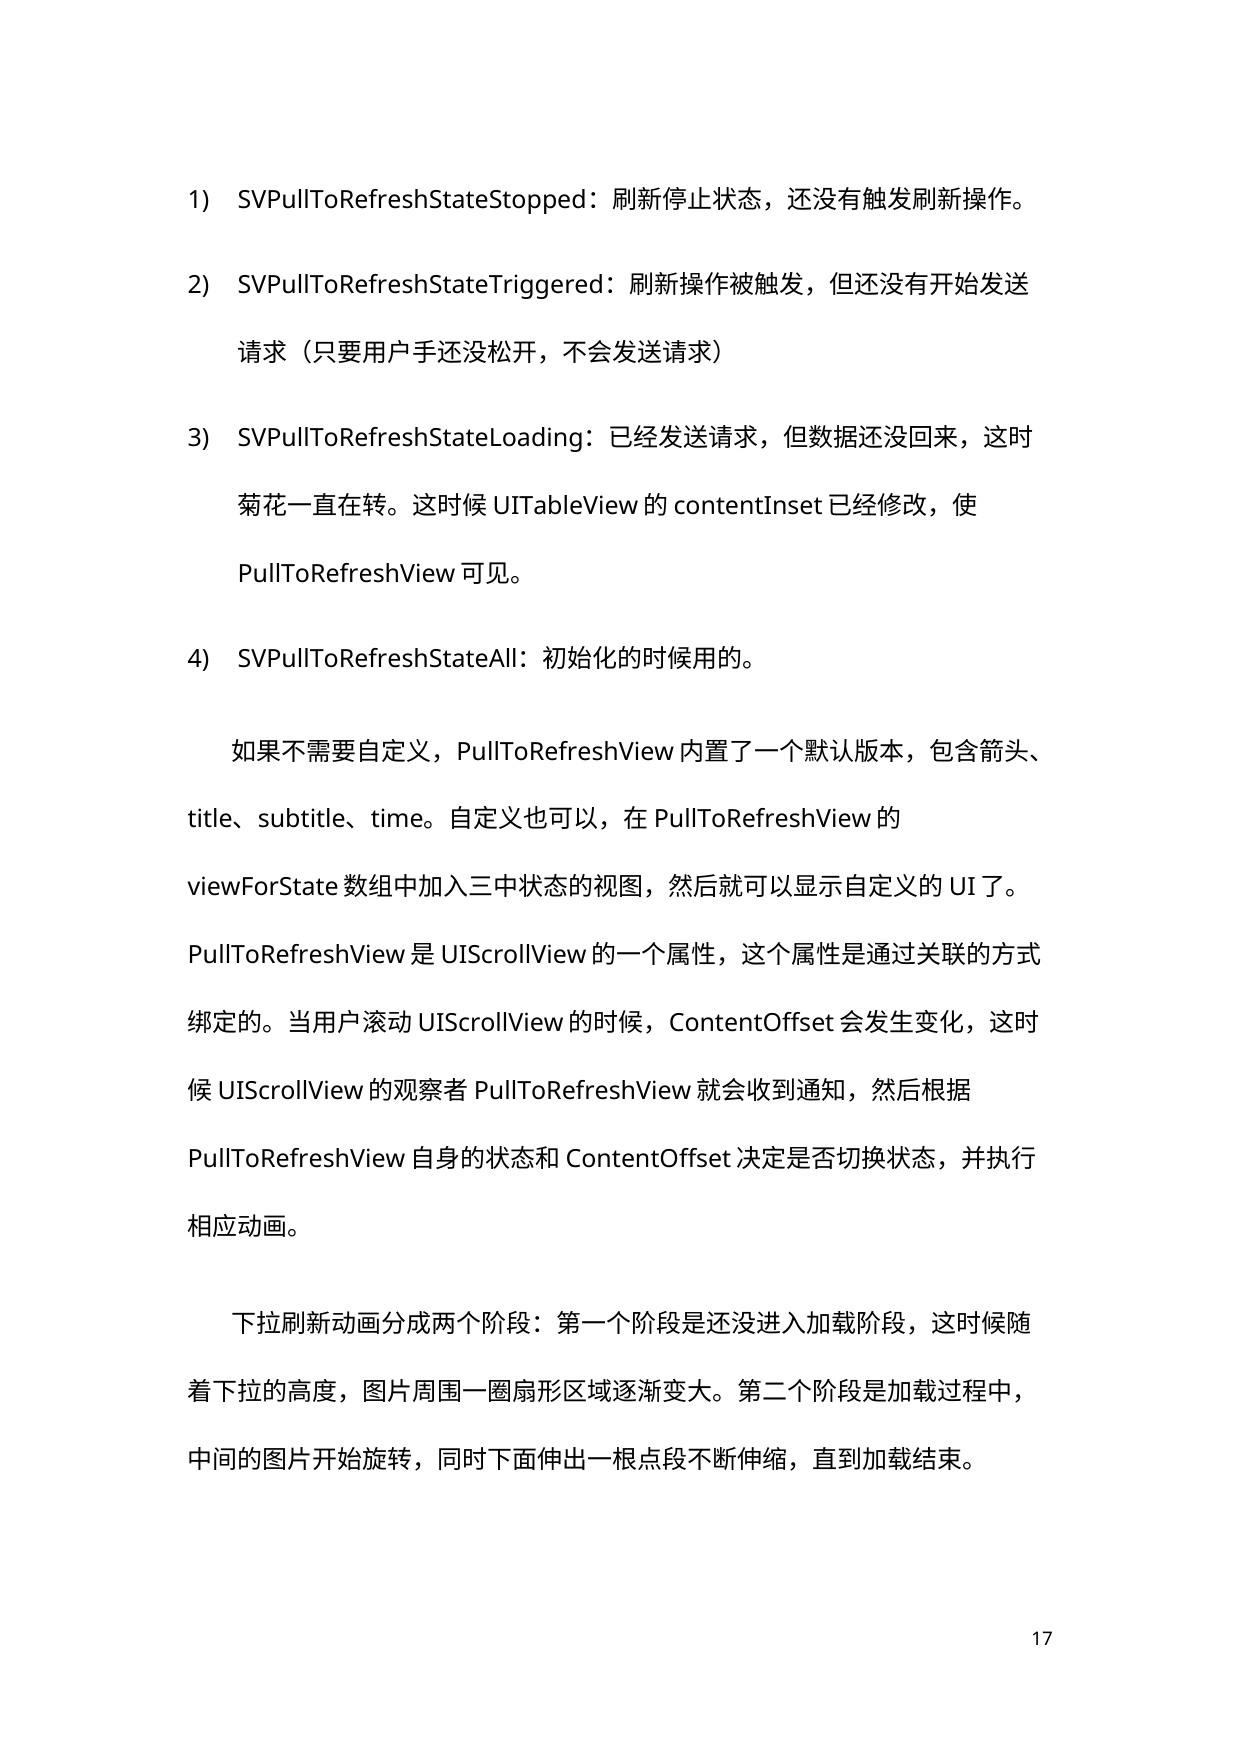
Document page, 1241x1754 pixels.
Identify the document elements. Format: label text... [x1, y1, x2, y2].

list SVPullToRefreshStateTriggered：刷新操作被触发，但还没有开始发送请求（只要用户手还没松开，不会发送请求） [187, 249, 1053, 384]
text 如果不需要自定义，PullToRefreshView内置了一个默认版本，包含箭头、title、subtitle、time。自定义也可以，在PullToRefreshView的viewForState数组中加入三中状态的视图，然后就可以显示自定义的UI了。PullToRefreshView是UIScrollView的一个属性，这个属性是通过关联的方式绑定的。当用户滚动UIScrollView的时候，ContentOffset会发生变化，这时候UIScrollView的观察者PullToRefreshView就会收到通知，然后根据PullToRefreshView自身的状态和ContentOffset决定是否切换状态，并执行相应动画。 [187, 715, 1053, 1258]
list SVPullToRefreshStateLoading：已经发送请求，但数据还没回来，这时菊花一直在转。这时候UITableView的contentInset已经修改，使PullToRefreshView可见。 [187, 402, 1053, 605]
text 下拉刷新动画分成两个阶段：第一个阶段是还没进入加载阶段，这时候随着下拉的高度，图片周围一圈扇形区域逐渐变大。第二个阶段是加载过程中，中间的图片开始旋转，同时下面伸出一根点段不断伸缩，直到加载结束。 [187, 1288, 1053, 1491]
list SVPullToRefreshStateStopped：刷新停止状态，还没有触发刷新操作。 [187, 164, 1053, 232]
list SVPullToRefreshStateAll：初始化的时候用的。 [187, 622, 1053, 690]
